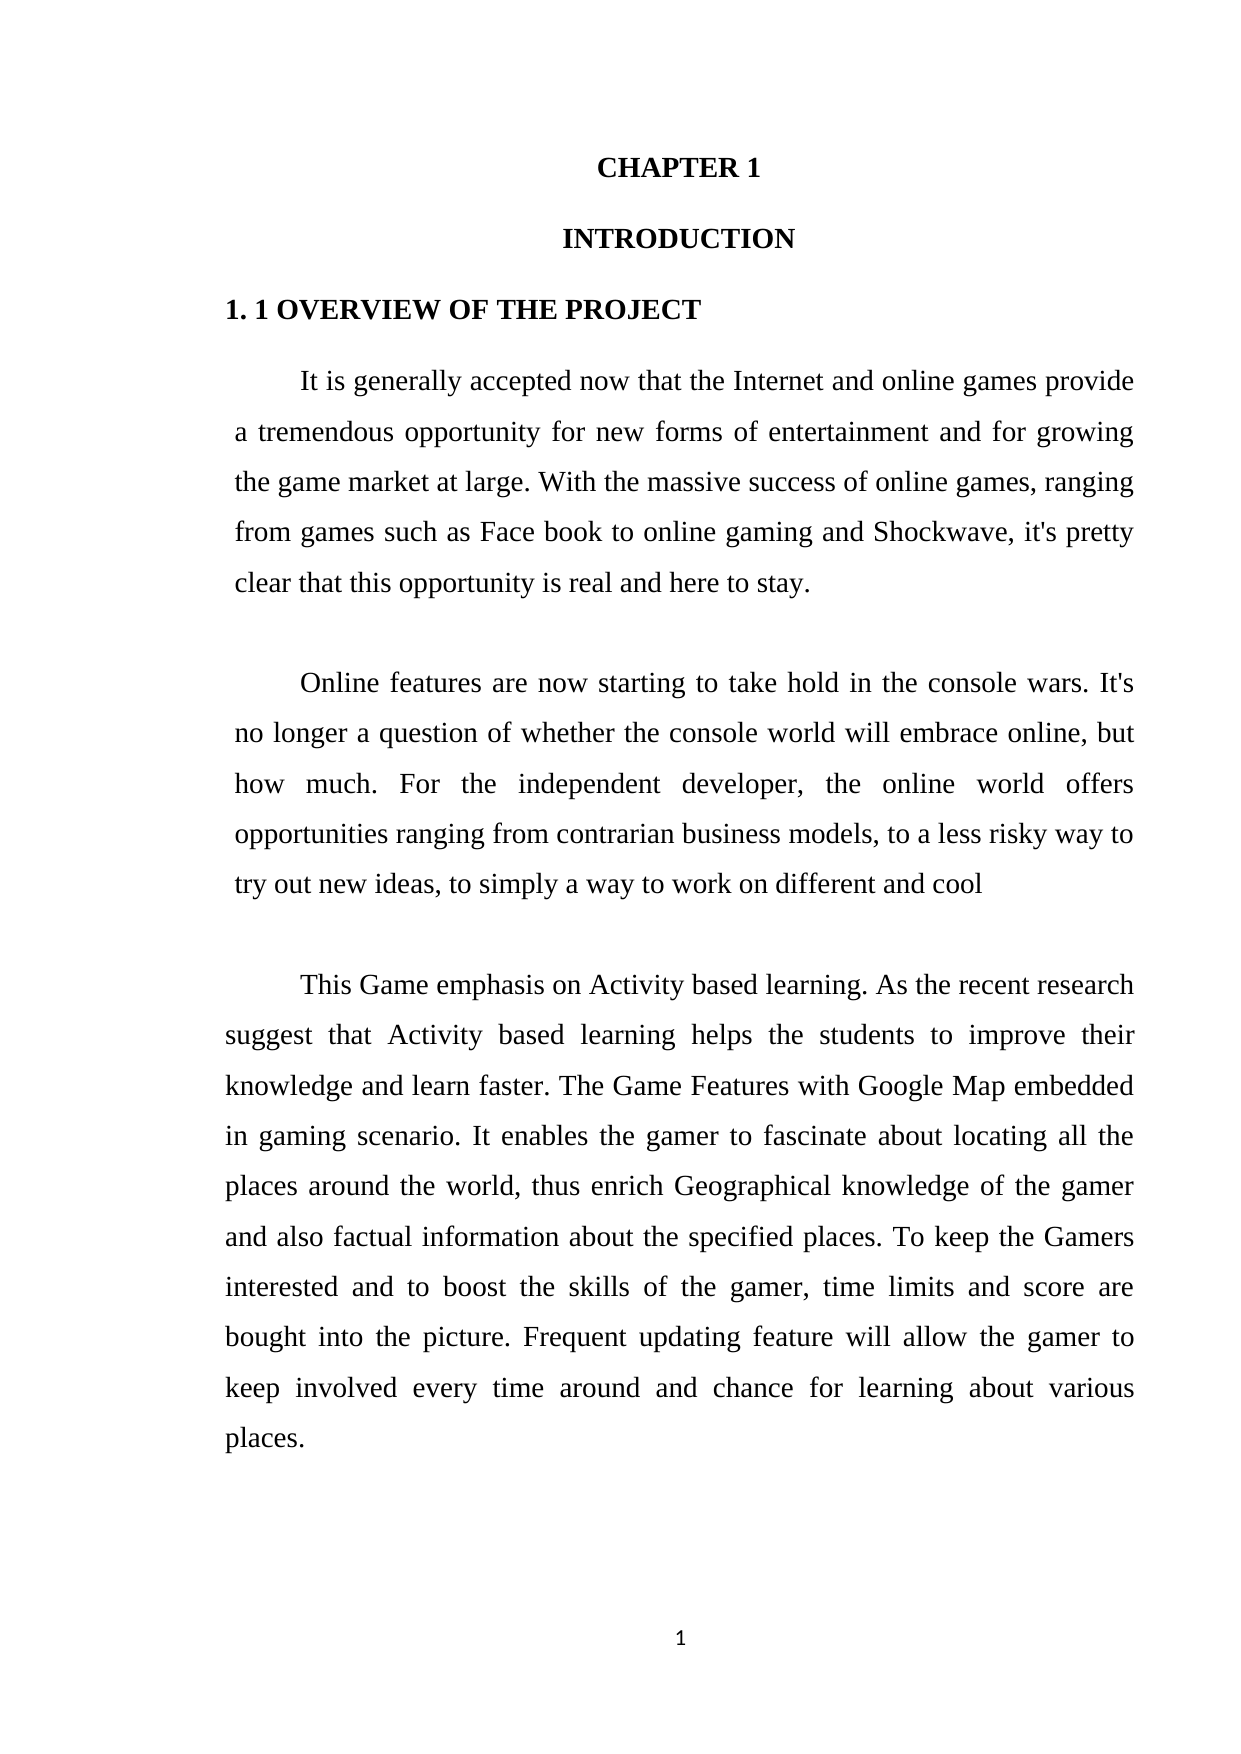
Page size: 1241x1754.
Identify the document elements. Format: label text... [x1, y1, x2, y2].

text INTRODUCTION [225, 221, 1132, 255]
list It is generally accepted now that the Internet and online games provide a tremendous opportunity for new forms of entertainment and for growing the game market at large. With the massive success of online games, ranging from games such as Face book to online gaming and Shockwave, it's pretty clear that this opportunity is real and here to stay. [234, 363, 1135, 598]
text This Game emphasis on Activity based learning. As the recent research suggest that Activity based learning helps the students to improve their knowledge and learn faster. The Game Features with Google Map embedded in gaming scenario. It enables the gamer to fascinate about locating all the places around the world, thus enrich Geographical knowledge of the gamer and also factual information about the specified places. To keep the Gamers interested and to boost the skills of the gamer, time limits and score are bought into the picture. Frequent updating feature will allow the gamer to keep involved every time around and chance for learning about various places. [225, 967, 1135, 1453]
text CHAPTER 1 [225, 150, 1132, 183]
list Online features are now starting to take hold in the console wars. It's no longer a question of whether the console world will embrace online, but how much. For the independent developer, the online world offers opportunities ranging from contrarian business models, to a less risky way to try out new ideas, to simply a way to work on different and cool [234, 665, 1135, 900]
text 1. 1 OVERVIEW OF THE PROJECT [225, 292, 1132, 326]
